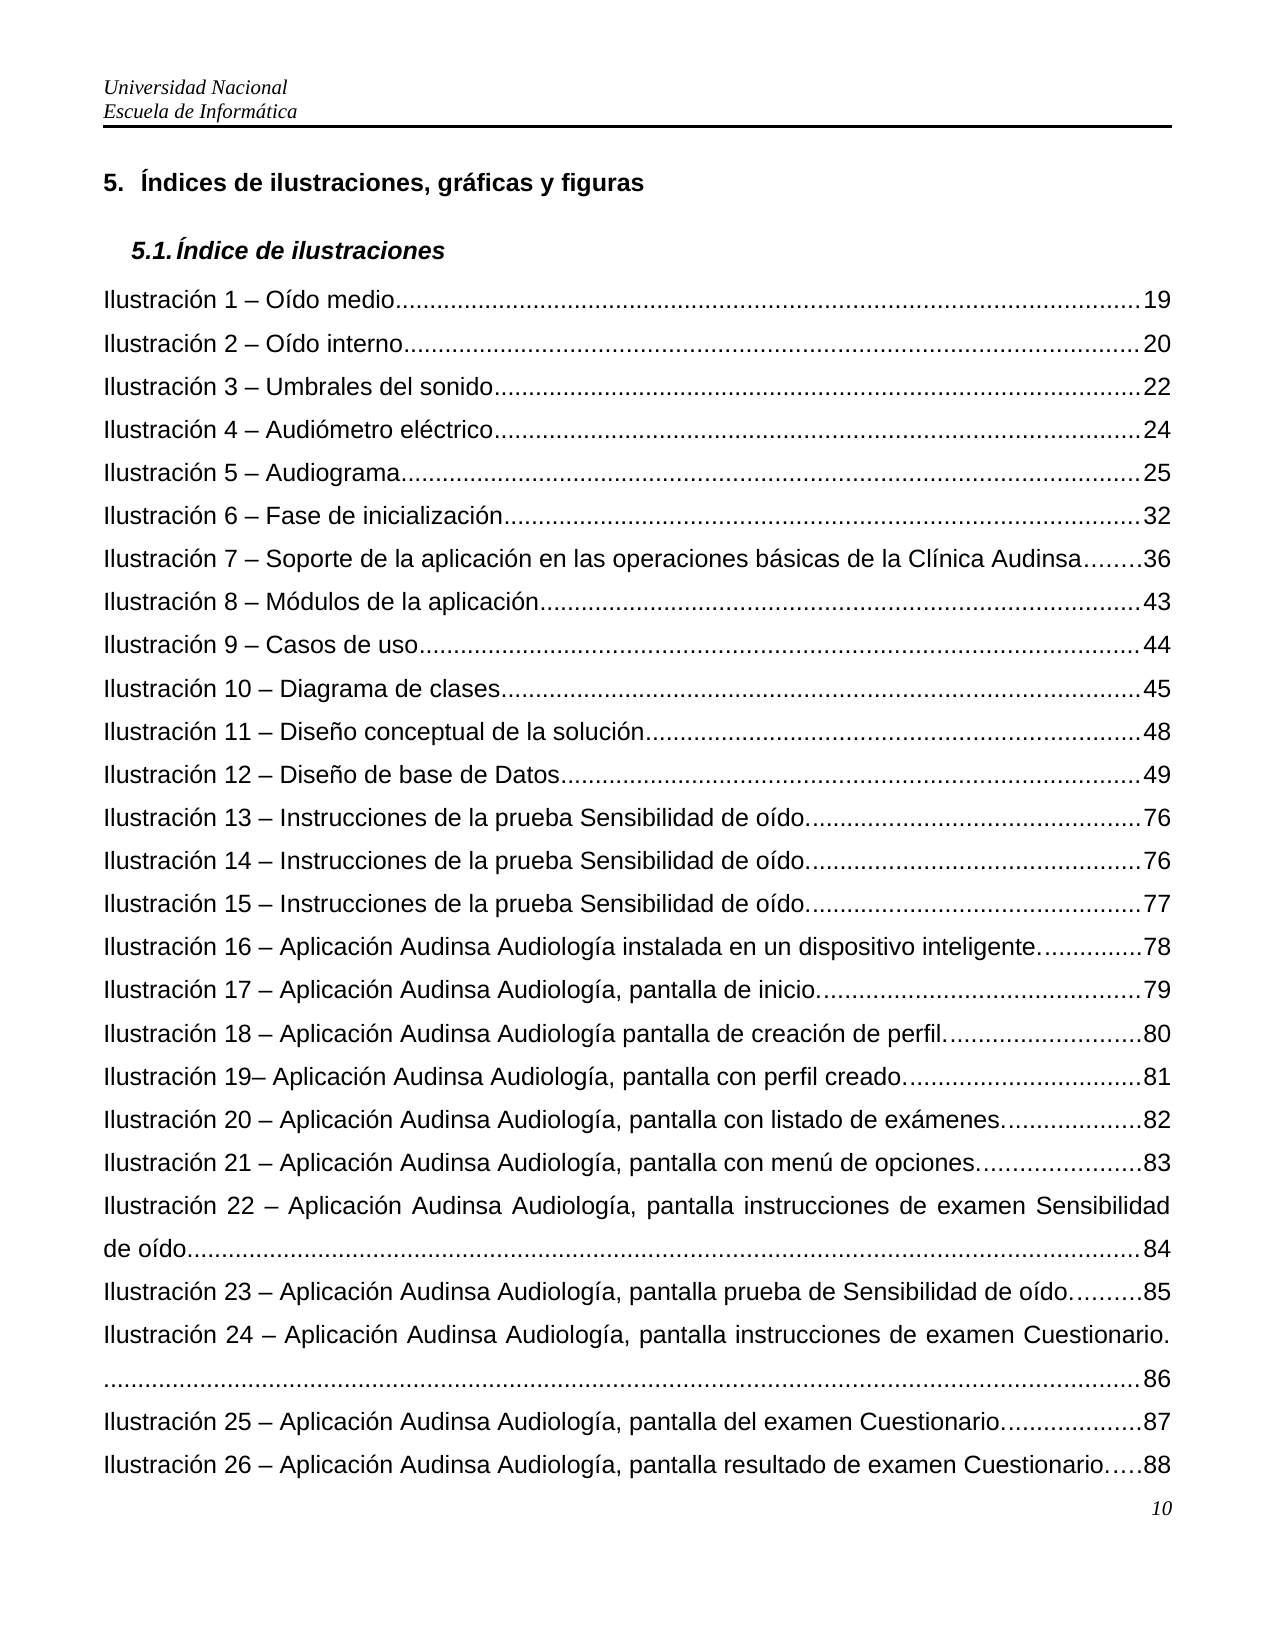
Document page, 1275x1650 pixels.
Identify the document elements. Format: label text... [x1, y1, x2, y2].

text Ilustración 1 – Oído medio 19 [103, 286, 1172, 314]
text Ilustración 16 – Aplicación Audinsa Audiología instalada en un dispositivo inteligente. 78 [103, 932, 1172, 961]
text Ilustración 8 – Módulos de la aplicación 43 [103, 587, 1172, 616]
text Ilustración 13 – Instrucciones de la prueba Sensibilidad de oído. 76 [103, 803, 1172, 832]
text Ilustración 18 – Aplicación Audinsa Audiología pantalla de creación de perfil. 80 [103, 1019, 1172, 1047]
text Ilustración 14 – Instrucciones de la prueba Sensibilidad de oído. 76 [103, 846, 1172, 875]
text Ilustración 11 – Diseño conceptual de la solución 48 [103, 717, 1172, 746]
text Ilustración 2 – Oído interno 20 [103, 329, 1172, 357]
text Ilustración 9 – Casos de uso 44 [103, 631, 1172, 659]
text Ilustración 23 – Aplicación Audinsa Audiología, pantalla prueba de Sensibilidad de oído. 85 [103, 1277, 1172, 1306]
text Ilustración 25 – Aplicación Audinsa Audiología, pantalla del examen Cuestionario. 87 [103, 1407, 1172, 1436]
text Ilustración 20 – Aplicación Audinsa Audiología, pantalla con listado de exámenes. 82 [103, 1105, 1172, 1134]
text Ilustración 17 – Aplicación Audinsa Audiología, pantalla de inicio. 79 [103, 976, 1172, 1004]
text Ilustración 21 – Aplicación Audinsa Audiología, pantalla con menú de opciones. 83 [103, 1148, 1172, 1177]
text Ilustración 5 – Audiograma 25 [103, 458, 1172, 487]
text Ilustración 12 – Diseño de base de Datos 49 [103, 760, 1172, 789]
text Ilustración 24 – Aplicación Audinsa Audiología, pantalla instrucciones de examen Cuestionario. 86 [103, 1321, 1172, 1392]
text Ilustración 22 – Aplicación Audinsa Audiología, pantalla instrucciones de examen Sensibilidad de oído. 84 [103, 1191, 1172, 1263]
text Ilustración 4 – Audiómetro eléctrico 24 [103, 415, 1172, 444]
text Ilustración 15 – Instrucciones de la prueba Sensibilidad de oído. 77 [103, 889, 1172, 918]
text Ilustración 6 – Fase de inicialización 32 [103, 501, 1172, 530]
text Ilustración 10 – Diagrama de clases 45 [103, 674, 1172, 702]
text Índice de ilustraciones [131, 236, 1172, 265]
text Ilustración 19– Aplicación Audinsa Audiología, pantalla con perfil creado. 81 [103, 1062, 1172, 1091]
text Ilustración 26 – Aplicación Audinsa Audiología, pantalla resultado de examen Cuestionario. 88 [103, 1450, 1172, 1479]
text Ilustración 7 – Soporte de la aplicación en las operaciones básicas de la Clínica Audinsa 36 [103, 544, 1172, 573]
text Índices de ilustraciones, gráficas y figuras [103, 168, 1172, 197]
text Ilustración 3 – Umbrales del sonido 22 [103, 372, 1172, 401]
